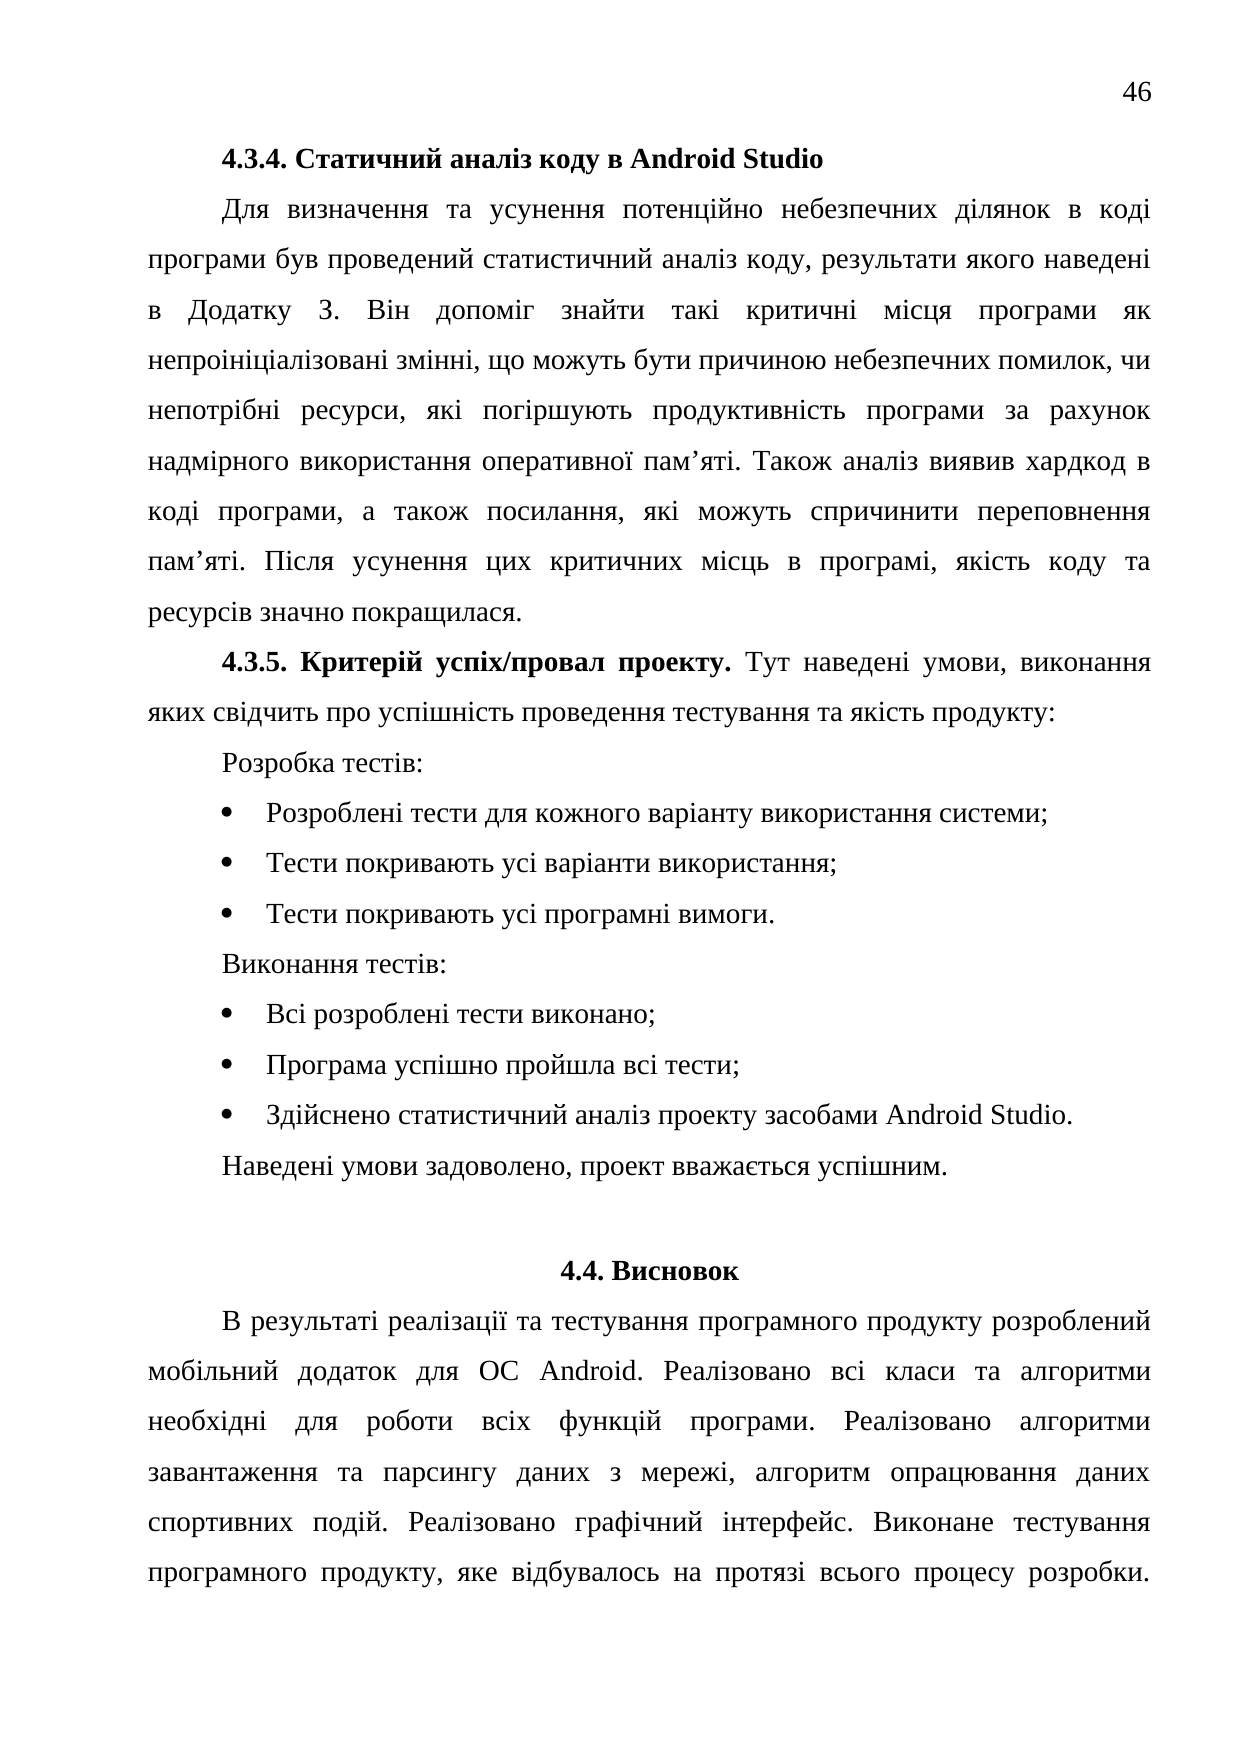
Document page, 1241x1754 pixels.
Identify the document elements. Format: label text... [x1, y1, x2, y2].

list Тести покривають усі програмні вимоги. [222, 896, 1152, 929]
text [148, 1303, 1152, 1588]
list Здійснено статистичний аналіз проекту засобами Android Studio. [222, 1097, 1152, 1131]
list Розроблені тести для кожного варіанту використання системи; [222, 795, 1152, 829]
subtitle 4.4. Висновок [148, 1253, 1152, 1286]
text Виконання тестів: [148, 946, 1152, 980]
list Програма успішно пройшла всі тести; [222, 1047, 1152, 1081]
list Всі розроблені тести виконано; [222, 997, 1152, 1030]
text Розробка тестів: [148, 745, 1152, 778]
text Наведені умови задоволено, проект вважається успішним. [148, 1148, 1152, 1181]
list Тести покривають усі варіанти використання; [222, 845, 1152, 879]
text Для визначення та усунення потенційно небезпечних ділянок в коді програми був проведений статистичний аналіз коду, результати якого наведені в Додатку З. Він допоміг знайти такі критичні місця програми як непроініціалізовані змінні, що можуть бути причиною небезпечних помилок, чи непотрібні ресурси, які погіршують продуктивність програми за рахунок надмірного використання оперативної пам’яті. Також аналіз виявив хардкод в коді програми, а також посилання, які можуть спричинити переповнення пам’яті. Після усунення цих критичних місць в програмі, якість коду та ресурсів значно покращилася. [148, 191, 1152, 627]
text 4.3.5. Критерій успіх/провал проекту. Тут наведені умови, виконання яких свідчить про успішність проведення тестування та якість продукту: [148, 644, 1152, 728]
text 4.3.4. Статичний аналіз коду в Android Studio [148, 141, 1152, 174]
